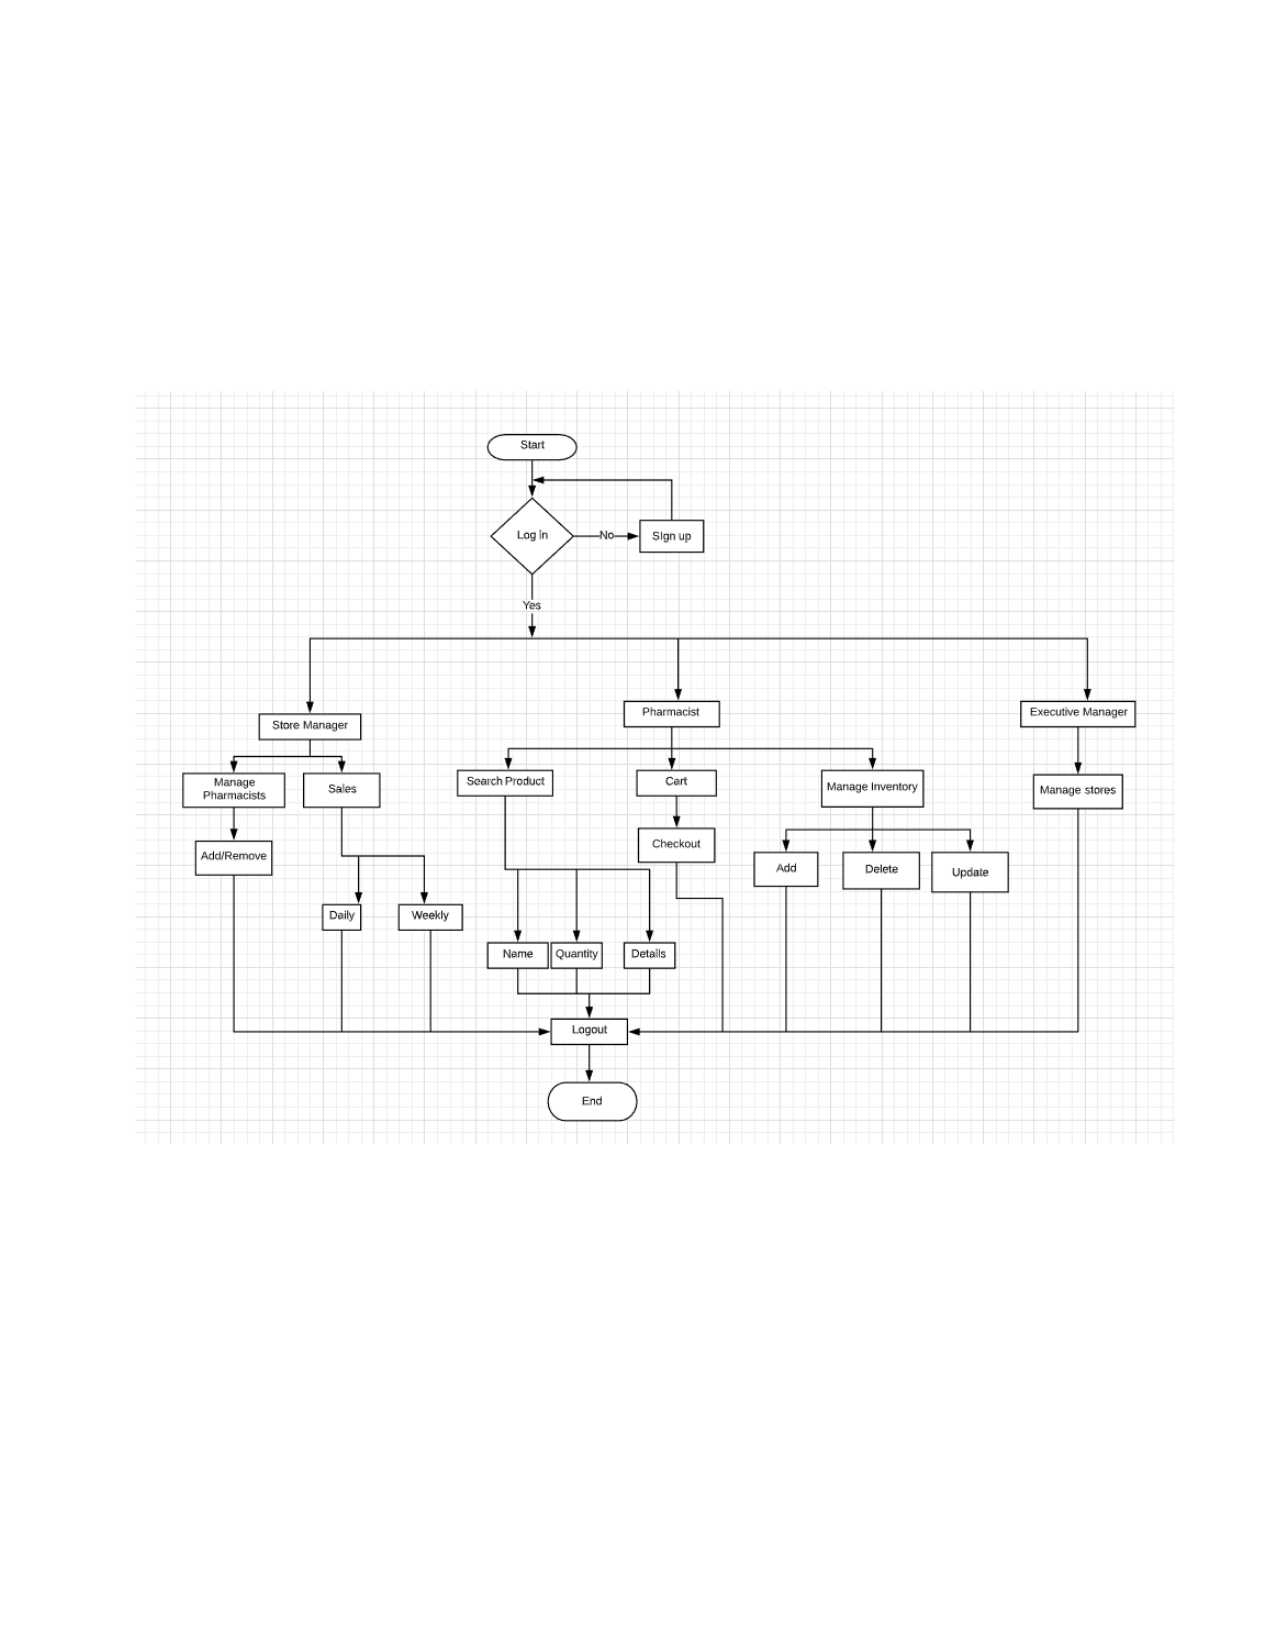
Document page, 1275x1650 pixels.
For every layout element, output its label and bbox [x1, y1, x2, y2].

picture [135, 391, 1175, 1144]
